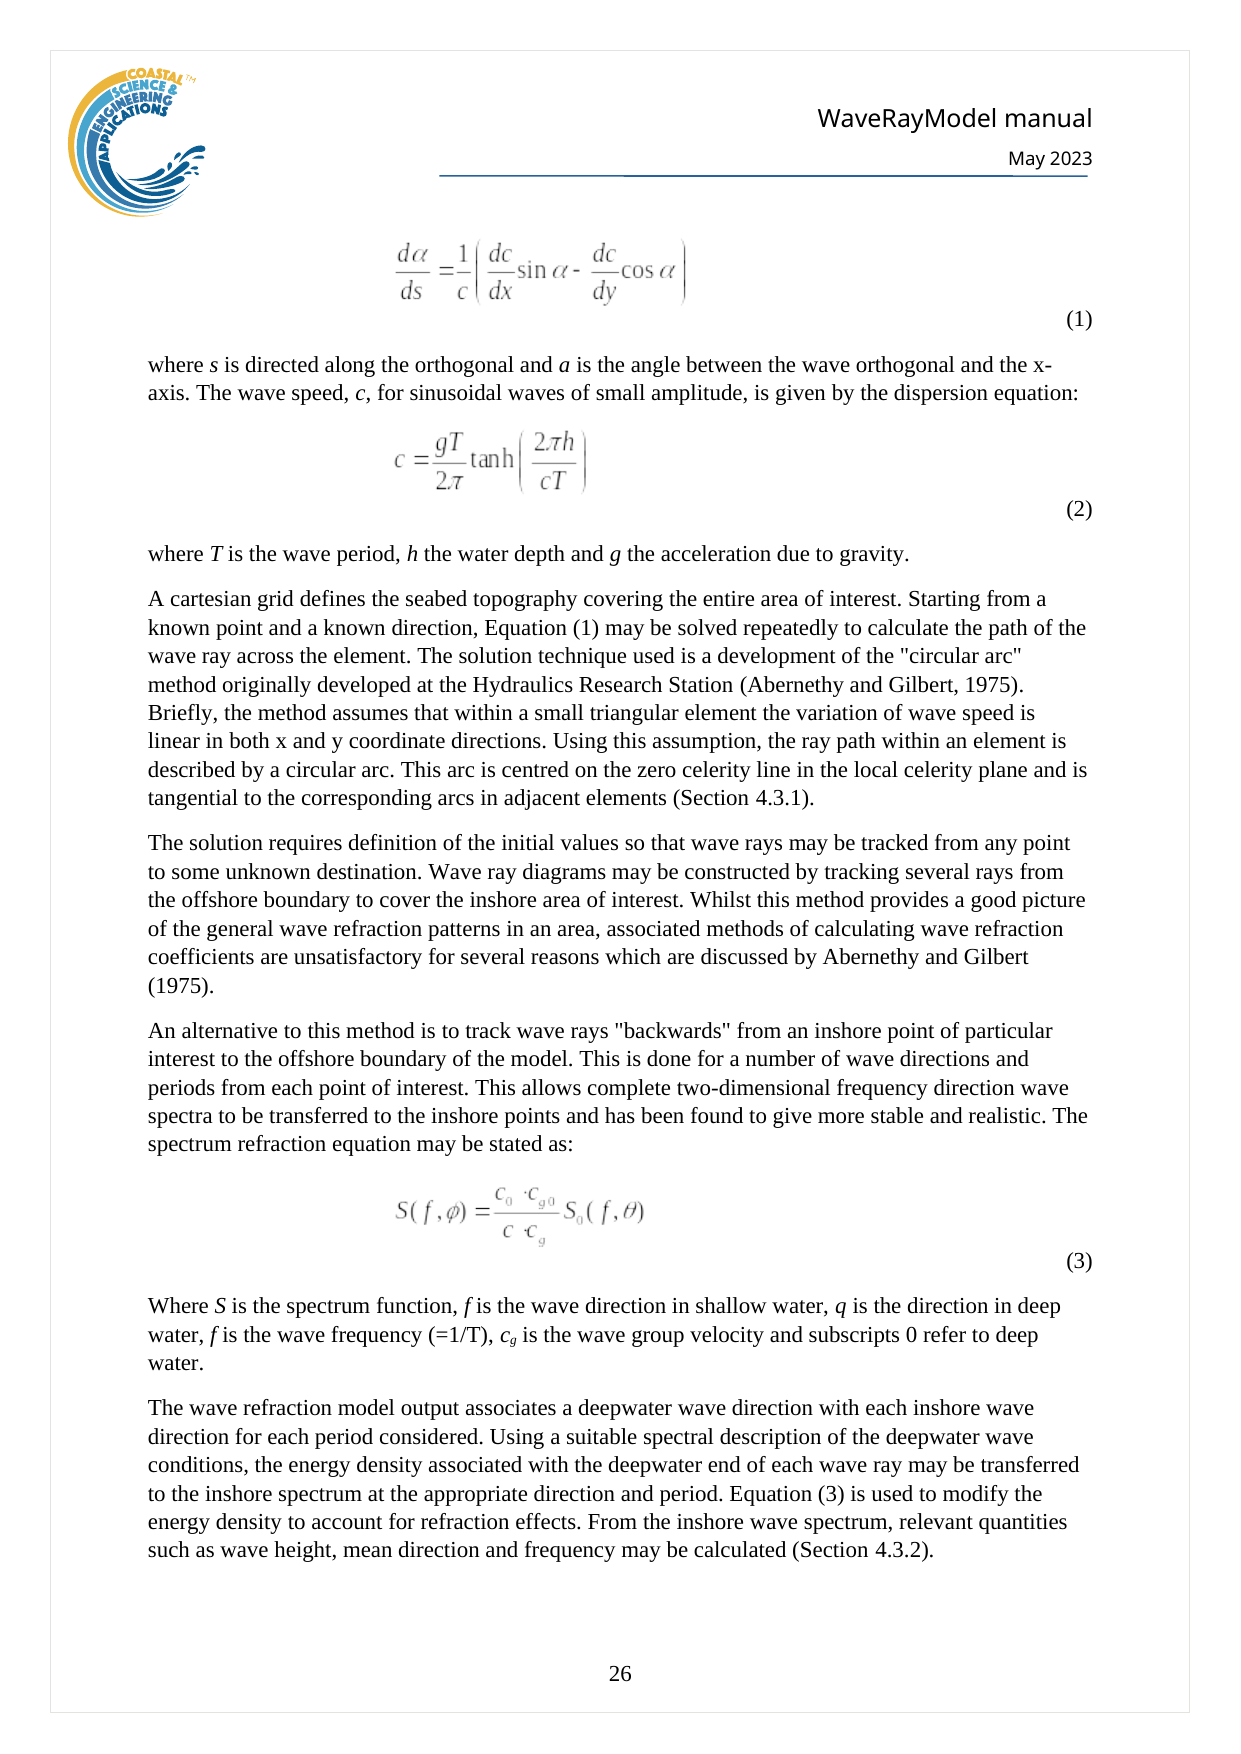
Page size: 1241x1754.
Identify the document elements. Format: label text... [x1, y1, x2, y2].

text (3) [148, 1176, 1093, 1274]
text The solution requires definition of the initial values so that wave rays may be tracked from any point to some unknown destination. Wave ray diagrams may be constructed by tracking several rays from the offshore boundary to cover the inshore area of interest. Whilst this method provides a good picture of the general wave refraction patterns in an area, associated methods of calculating wave refraction coefficients are unsatisfactory for several reasons which are discussed by Abernethy and Gilbert (1975). [148, 829, 1093, 998]
text where s is directed along the orthogonal and a is the angle between the wave orthogonal and the x-axis. The wave speed, c, for sinusoidal waves of small amplitude, is given by the dispersion equation: [148, 351, 1093, 405]
text The wave refraction model output associates a deepwater wave direction with each inshore wave direction for each period considered. Using a suitable spectral description of the deepwater wave conditions, the energy density associated with the deepwater end of each wave ray may be transferred to the inshore spectrum at the appropriate direction and period. Equation (3) is used to modify the energy density to account for refraction effects. From the inshore wave spectrum, relevant quantities such as wave height, mean direction and frequency may be calculated (Section 4.3.2). [148, 1394, 1093, 1563]
text An alternative to this method is to track wave rays "backwards" from an inshore point of particular interest to the offshore boundary of the model. This is done for a number of wave directions and periods from each point of interest. This allows complete two-dimensional frequency direction wave spectra to be transferred to the inshore points and has been found to give more stable and realistic. The spectrum refraction equation may be stated as: [148, 1017, 1093, 1157]
text where T is the wave period, h the water depth and g the acceleration due to gravity. [148, 540, 1093, 567]
text Where S is the spectrum function, f is the wave direction in shallow water, q is the direction in deep water, f is the wave frequency (=1/T), cg is the wave group velocity and subscripts 0 refer to deep water. [148, 1292, 1093, 1376]
text A cartesian grid defines the seabed topography covering the entire area of interest. Starting from a known point and a known direction, Equation (1) may be solved repeatedly to calculate the path of the wave ray across the element. The solution technique used is a development of the "circular arc" method originally developed at the Hydraulics Research Station (Abernethy and Gilbert, 1975). Briefly, the method assumes that within a small triangular element the variation of wave speed is linear in both x and y coordinate directions. Using this assumption, the ray path within an element is described by a circular arc. This arc is centred on the zero celerity line in the local celerity plane and is tangential to the corresponding arcs in adjacent elements (Section 4.3.1). [148, 585, 1093, 811]
text (2) [148, 424, 1093, 521]
text (1) [148, 234, 1093, 332]
